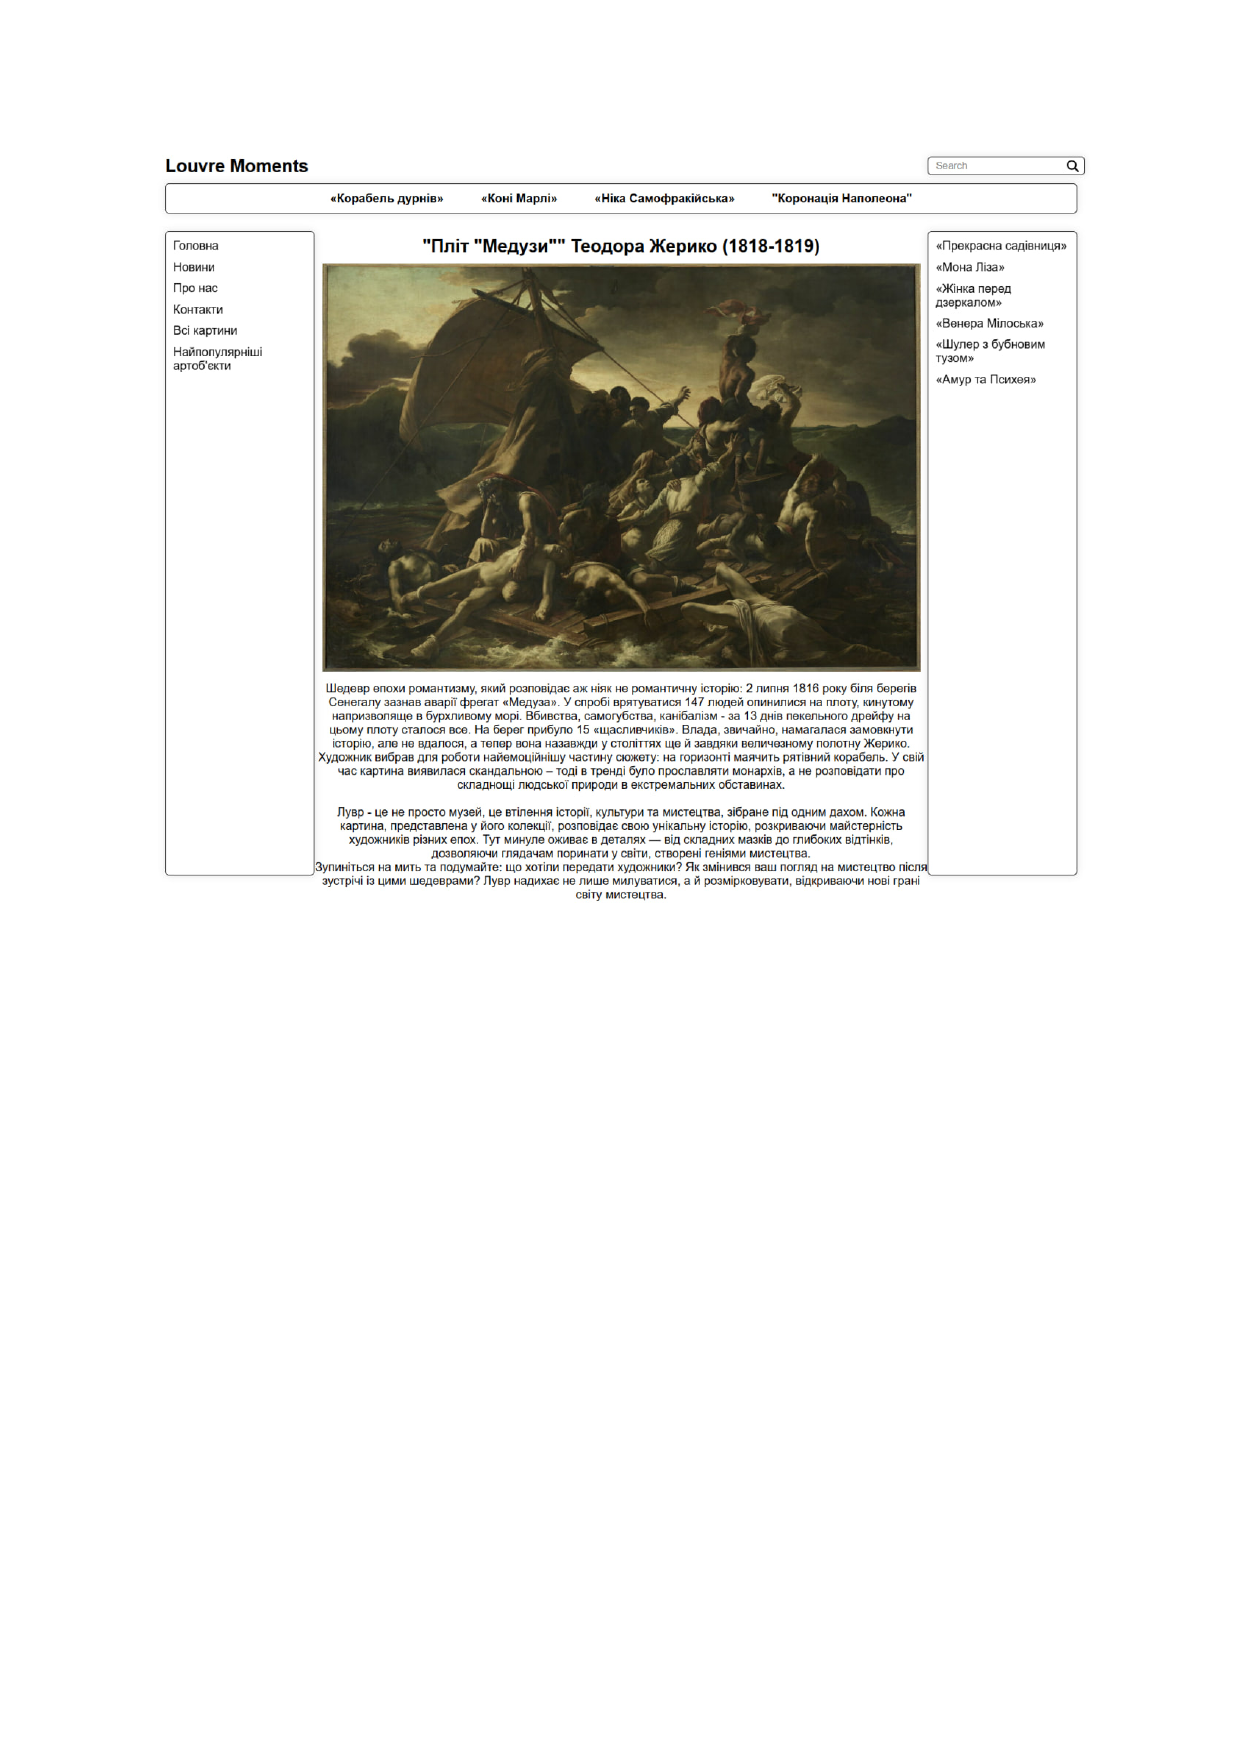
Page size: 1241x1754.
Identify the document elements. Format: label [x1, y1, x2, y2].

picture [150, 150, 1091, 909]
